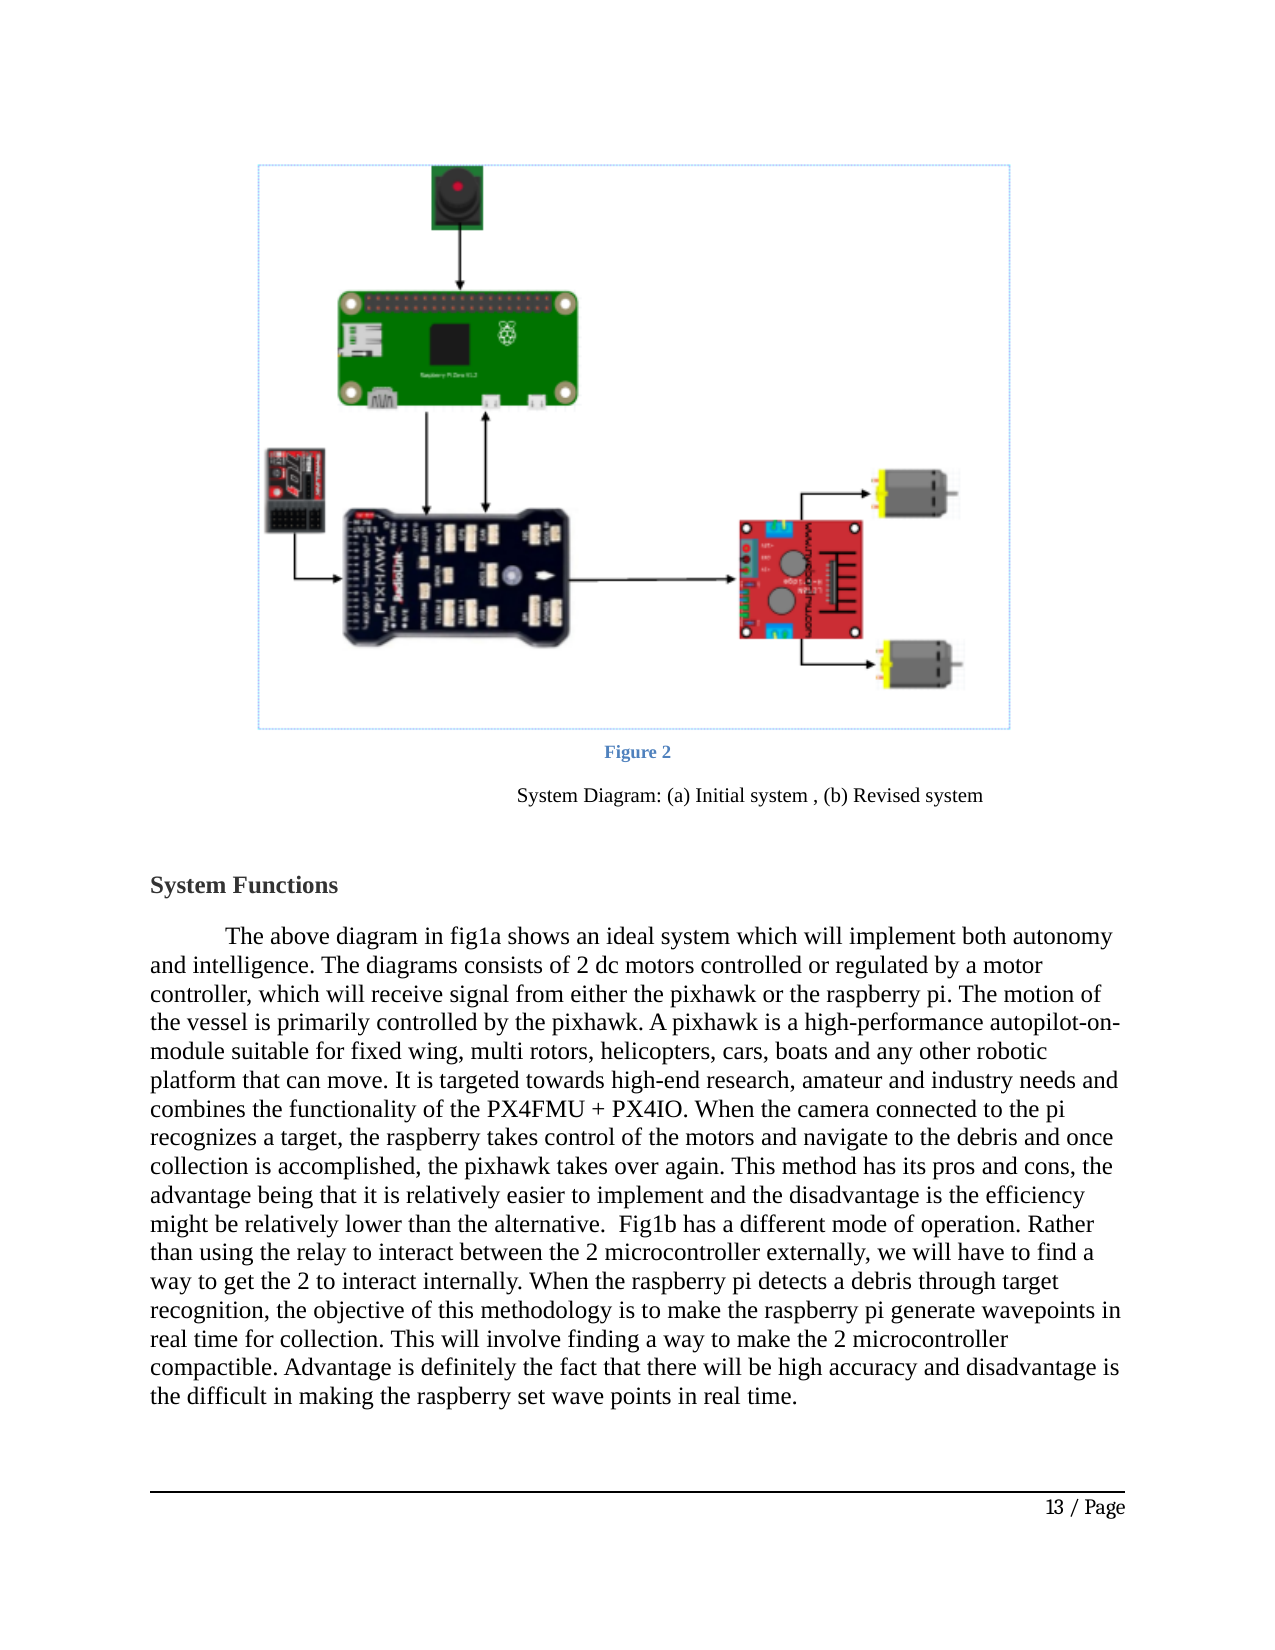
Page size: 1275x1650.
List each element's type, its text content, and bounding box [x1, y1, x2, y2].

text System Diagram: (a) Initial system , (b) Revised system [375, 783, 1125, 807]
text The above diagram in fig1a shows an ideal system which will implement both autonomy and intelligence. The diagrams consists of 2 dc motors controlled or regulated by a motor controller, which will receive signal from either the pixhawk or the raspberry pi. The motion of the vessel is primarily controlled by the pixhawk. A pixhawk is a high-performance autopilot-on-module suitable for fixed wing, multi rotors, helicopters, cars, boats and any other robotic platform that can move. It is targeted towards high-end research, amateur and industry needs and combines the functionality of the PX4FMU + PX4IO. When the camera connected to the pi recognizes a target, the raspberry takes control of the motors and navigate to the debris and once collection is accomplished, the pixhawk takes over again. This method has its pros and cons, the advantage being that it is relatively easier to implement and the disadvantage is the efficiency might be relatively lower than the alternative. Fig1b has a different mode of operation. Rather than using the relay to interact between the 2 microcontroller externally, we will have to find a way to get the 2 to interact internally. When the raspberry pi detects a debris through target recognition, the objective of this methodology is to make the raspberry pi generate wavepoints in real time for collection. This will involve finding a way to make the 2 microcontroller compactible. Advantage is definitely the fact that there will be high accuracy and disadvantage is the difficult in making the raspberry set wave points in real time. [150, 921, 1125, 1410]
text Figure 2 [150, 741, 1125, 762]
subtitle System Functions [150, 870, 1125, 899]
picture [244, 150, 1031, 741]
